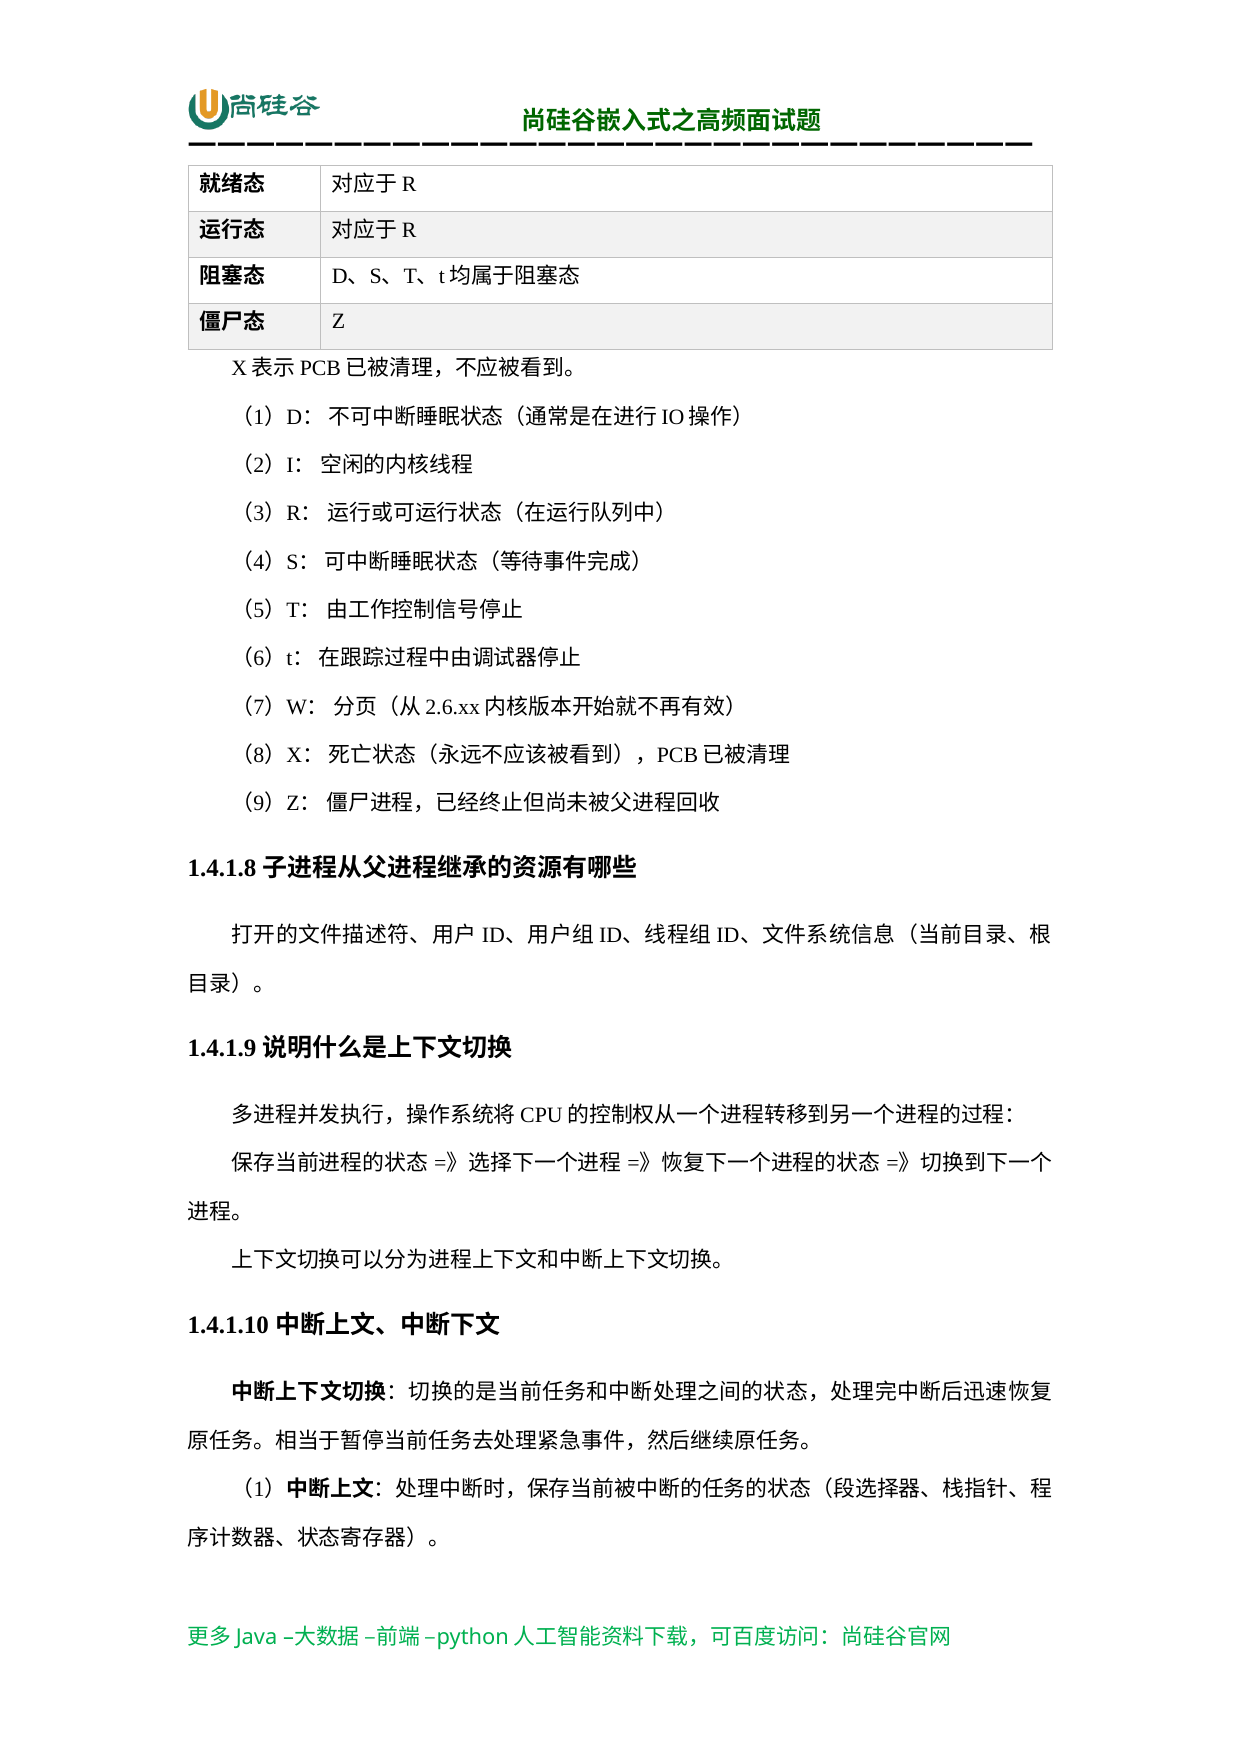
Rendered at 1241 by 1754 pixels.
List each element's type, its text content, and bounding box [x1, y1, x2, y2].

text 上下文切换可以分为进程上下文和中断上下文切换。 [187, 1242, 1053, 1274]
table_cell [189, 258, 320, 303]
text Z： 僵尸进程，已经终止但尚未被父进程回收 [187, 785, 1053, 817]
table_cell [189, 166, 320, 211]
text 打开的文件描述符、用户ID、用户组ID、线程组ID、文件系统信息（当前目录、根目录）。 [187, 916, 1053, 998]
text 说明什么是上下文切换 [187, 1013, 1053, 1078]
text X： 死亡状态（永远不应该被看到），PCB已被清理 [187, 737, 1053, 769]
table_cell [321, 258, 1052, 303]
text S： 可中断睡眠状态（等待事件完成） [187, 543, 1053, 576]
text T： 由工作控制信号停止 [187, 592, 1053, 624]
text W： 分页（从2.6.xx内核版本开始就不再有效） [187, 688, 1053, 721]
text 中断上文：处理中断时，保存当前被中断的任务的状态（段选择器、栈指针、程序计数器、状态寄存器）。 [187, 1471, 1053, 1552]
text 中断上文、中断下文 [187, 1290, 1053, 1355]
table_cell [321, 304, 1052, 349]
text t： 在跟踪过程中由调试器停止 [187, 640, 1053, 672]
text D： 不可中断睡眠状态（通常是在进行IO操作） [187, 398, 1053, 431]
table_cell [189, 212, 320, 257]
text 子进程从父进程继承的资源有哪些 [187, 833, 1053, 898]
text X表示PCB已被清理，不应被看到。 [187, 350, 1053, 382]
text I： 空闲的内核线程 [187, 447, 1053, 479]
text 保存当前进程的状态 =》选择下一个进程 =》恢复下一个进程的状态 =》切换到下一个进程。 [187, 1145, 1053, 1226]
text R： 运行或可运行状态（在运行队列中） [187, 495, 1053, 527]
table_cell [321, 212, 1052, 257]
text 多进程并发执行，操作系统将CPU的控制权从一个进程转移到另一个进程的过程： [187, 1097, 1053, 1129]
picture [187, 88, 320, 130]
text 中断上下文切换：切换的是当前任务和中断处理之间的状态，处理完中断后迅速恢复原任务。相当于暂停当前任务去处理紧急事件，然后继续原任务。 [187, 1373, 1053, 1455]
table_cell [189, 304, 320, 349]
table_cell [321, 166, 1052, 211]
